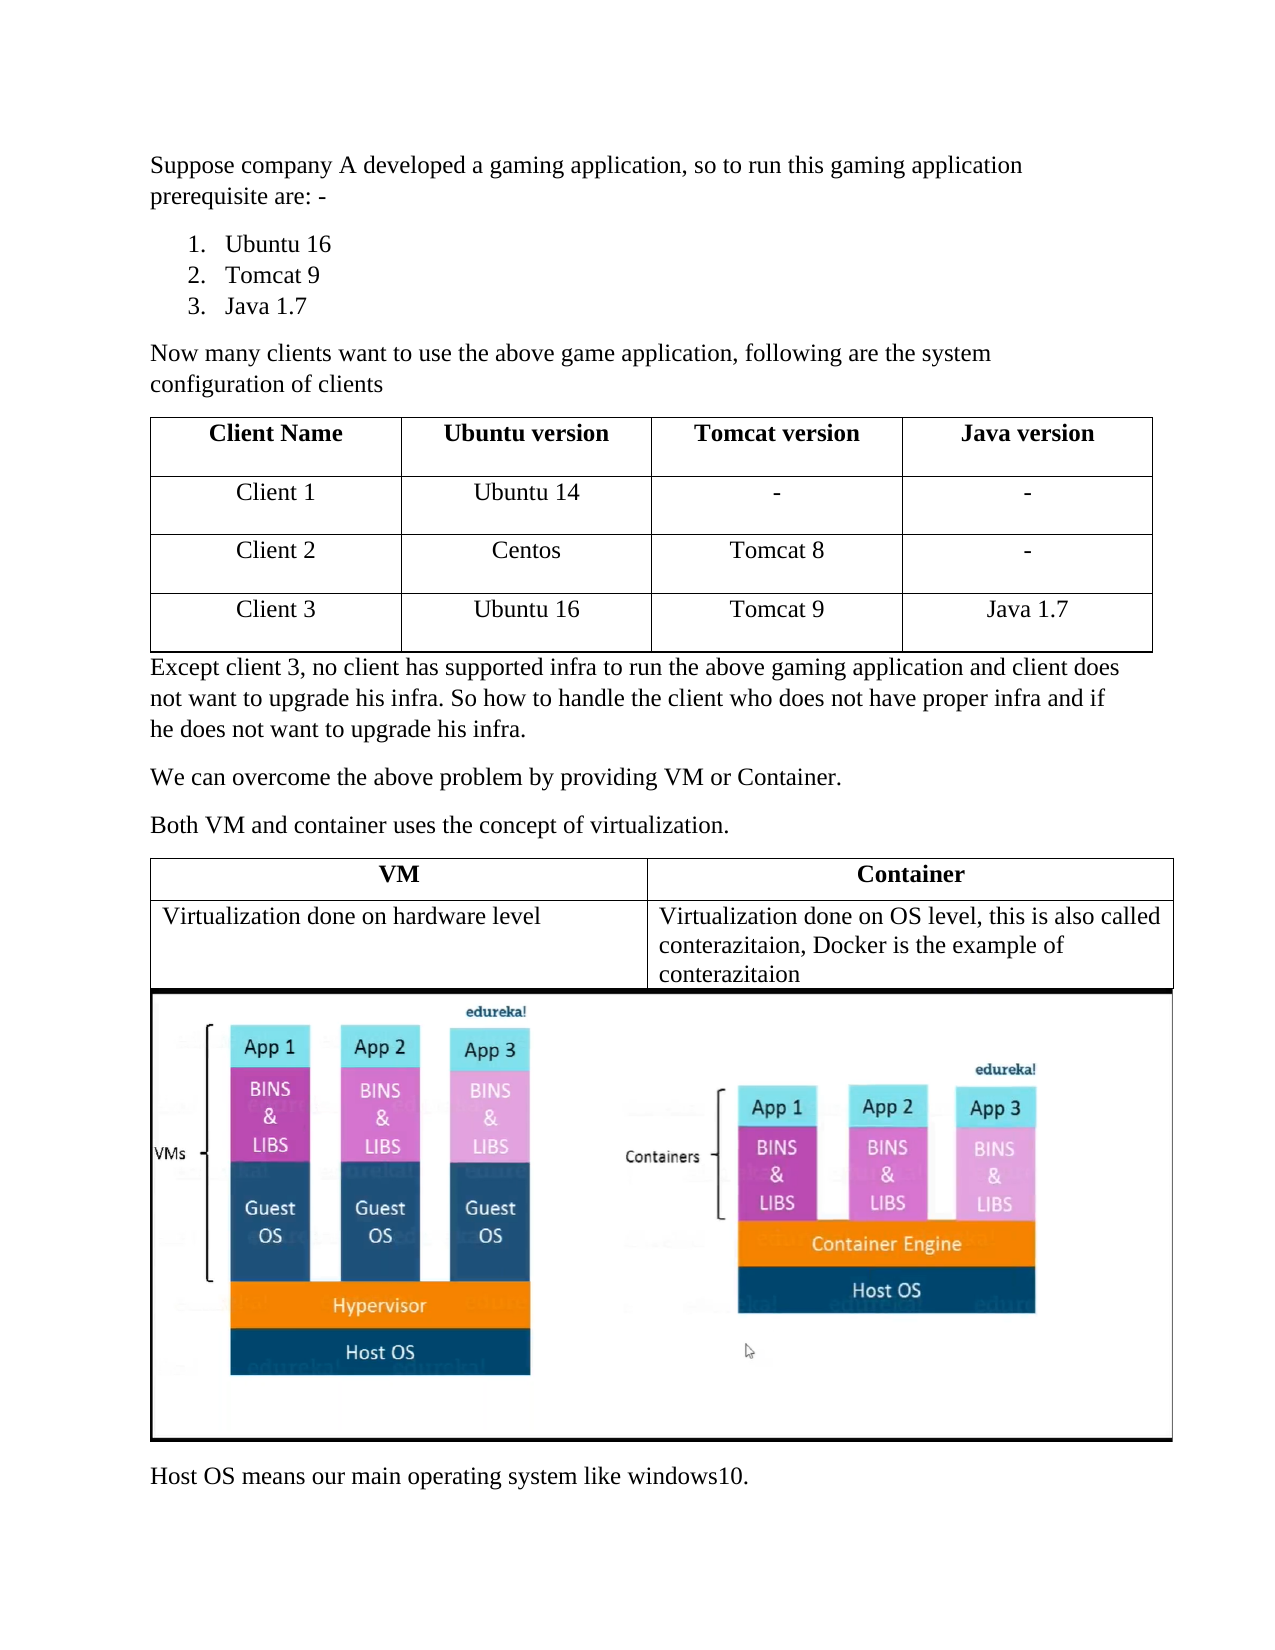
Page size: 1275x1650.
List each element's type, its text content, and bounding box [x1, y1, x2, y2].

table_cell Virtualization done on hardware level [151, 901, 647, 988]
table_cell Ubuntu 14 [402, 477, 651, 534]
table_header VM [151, 859, 647, 900]
table_header Tomcat version [652, 418, 902, 476]
table_header Container [648, 859, 1173, 900]
table_cell - [652, 477, 902, 534]
table_cell Virtualization done on OS level, this is also called conterazitaion, Docker is the example of conterazitaion [648, 901, 1173, 988]
text Both VM and container uses the concept of virtualization. [150, 810, 1125, 839]
table_cell Java 1.7 [903, 594, 1152, 651]
text Host OS means our main operating system like windows10. [150, 1461, 1125, 1489]
text Now many clients want to use the above game application, following are the system configuration of clients [150, 338, 1125, 398]
table_cell - [903, 477, 1152, 534]
table_cell Centos [402, 535, 651, 593]
text Suppose company A developed a gaming application, so to run this gaming application prerequisite are: - [150, 150, 1125, 210]
list Ubuntu 16 [187, 229, 1125, 257]
text We can overcome the above problem by providing VM or Container. [150, 762, 1125, 791]
picture [150, 988, 1173, 1442]
table_header Client Name [151, 418, 401, 476]
table_cell Tomcat 9 [652, 594, 902, 651]
table_cell Tomcat 8 [652, 535, 902, 593]
text Except client 3, no client has supported infra to run the above gaming application and client does not want to upgrade his infra. So how to handle the client who does not have proper infra and if he does not want to upgrade his infra. [150, 653, 1125, 743]
table_cell Client 2 [151, 535, 401, 593]
table_cell Client 3 [151, 594, 401, 651]
table_header Ubuntu version [402, 418, 651, 476]
table_cell - [903, 535, 1152, 593]
list Tomcat 9 [187, 260, 1125, 288]
table_header Java version [903, 418, 1152, 476]
table_cell Ubuntu 16 [402, 594, 651, 651]
list Java 1.7 [187, 291, 1125, 319]
table_cell Client 1 [151, 477, 401, 534]
